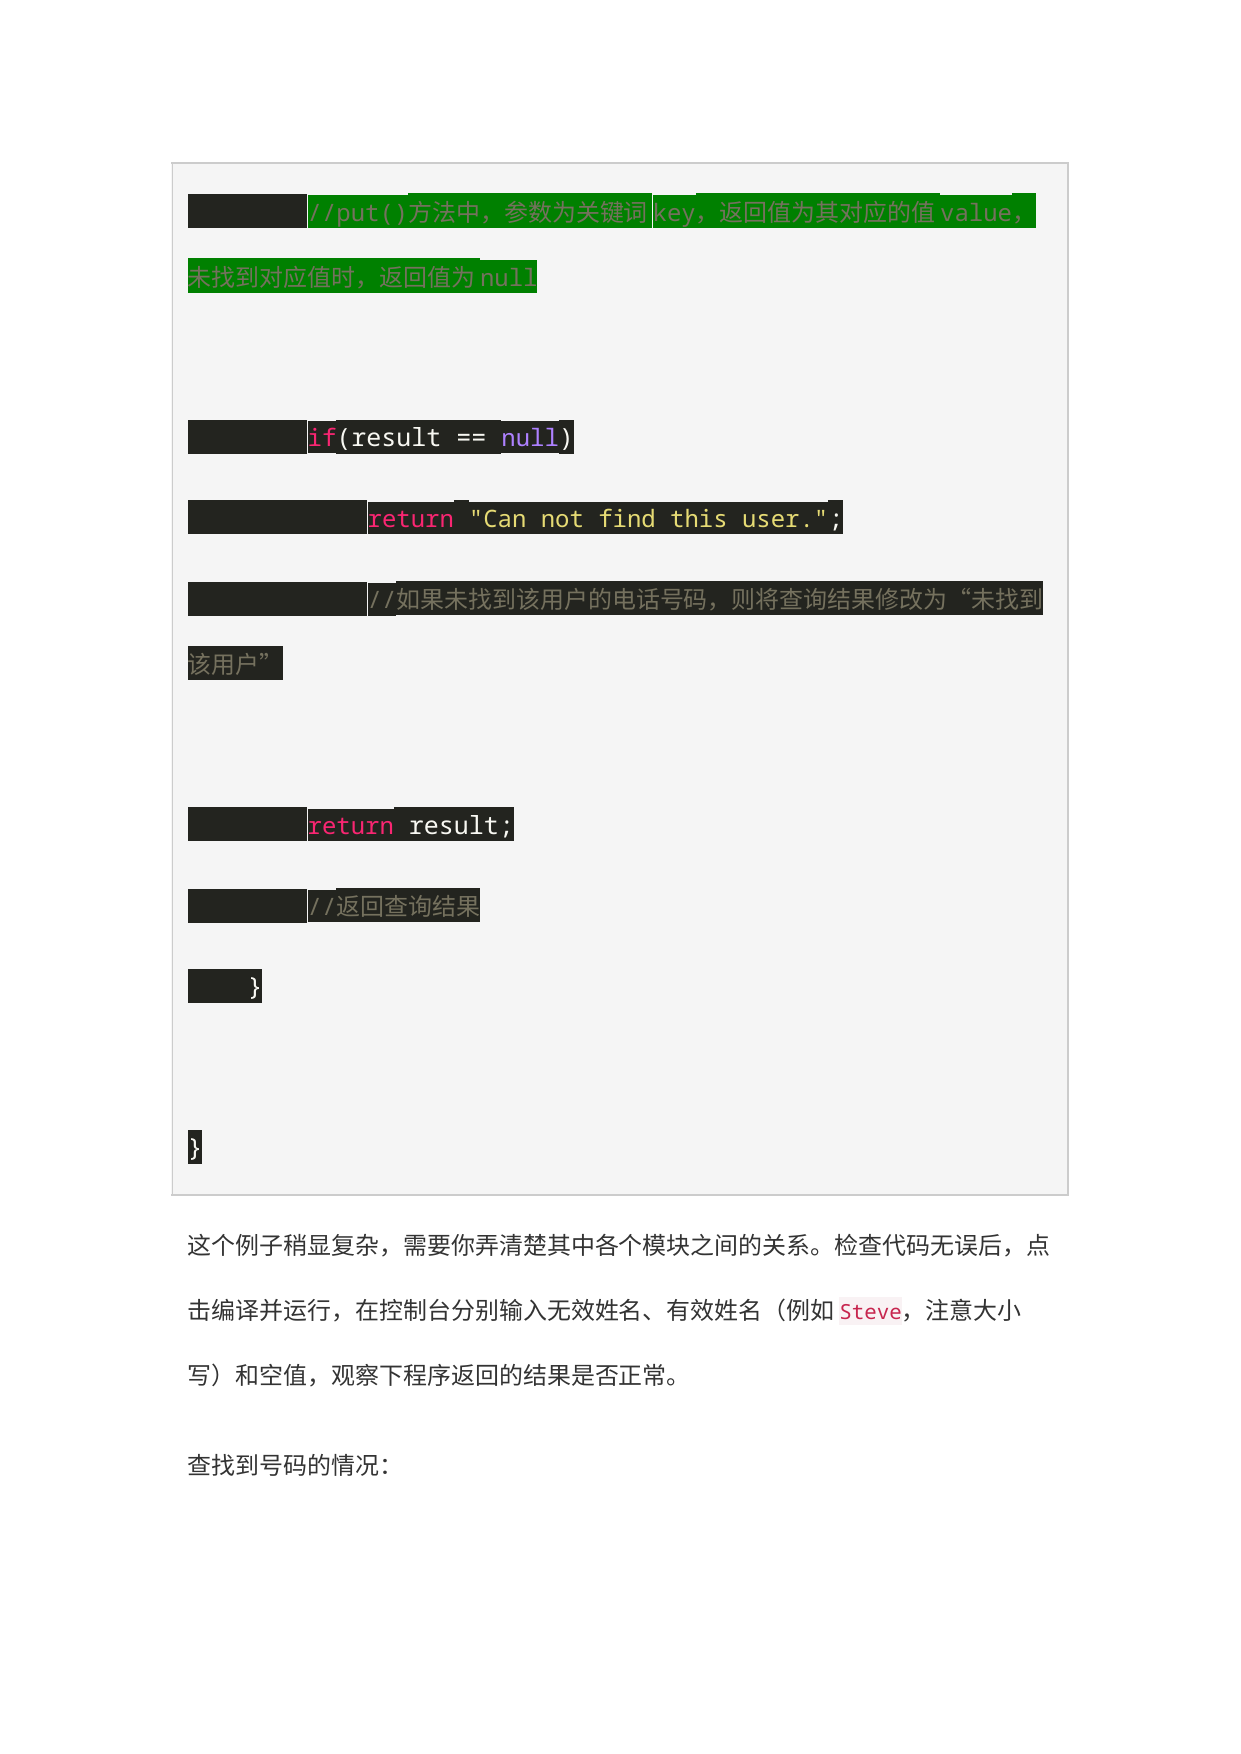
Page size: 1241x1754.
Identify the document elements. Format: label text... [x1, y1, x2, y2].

text return "Can not find this user."; [173, 469, 1067, 549]
text return result; [173, 776, 1067, 856]
text //put()方法中，参数为关键词key，返回值为其对应的值value，未找到对应值时，返回值为null [173, 164, 1067, 308]
text 查找到号码的情况： [187, 1431, 1053, 1496]
text if(result == null) [173, 388, 1067, 469]
text } [173, 937, 1067, 1018]
text } [173, 1098, 1067, 1194]
text 这个例子稍显复杂，需要你弄清楚其中各个模块之间的关系。检查代码无误后，点击编译并运行，在控制台分别输入无效姓名、有效姓名（例如Steve，注意大小写）和空值，观察下程序返回的结果是否正常。 [187, 1211, 1053, 1406]
text //返回查询结果 [173, 856, 1067, 937]
text //如果未找到该用户的电话号码，则将查询结果修改为“未找到该用户” [173, 549, 1067, 695]
